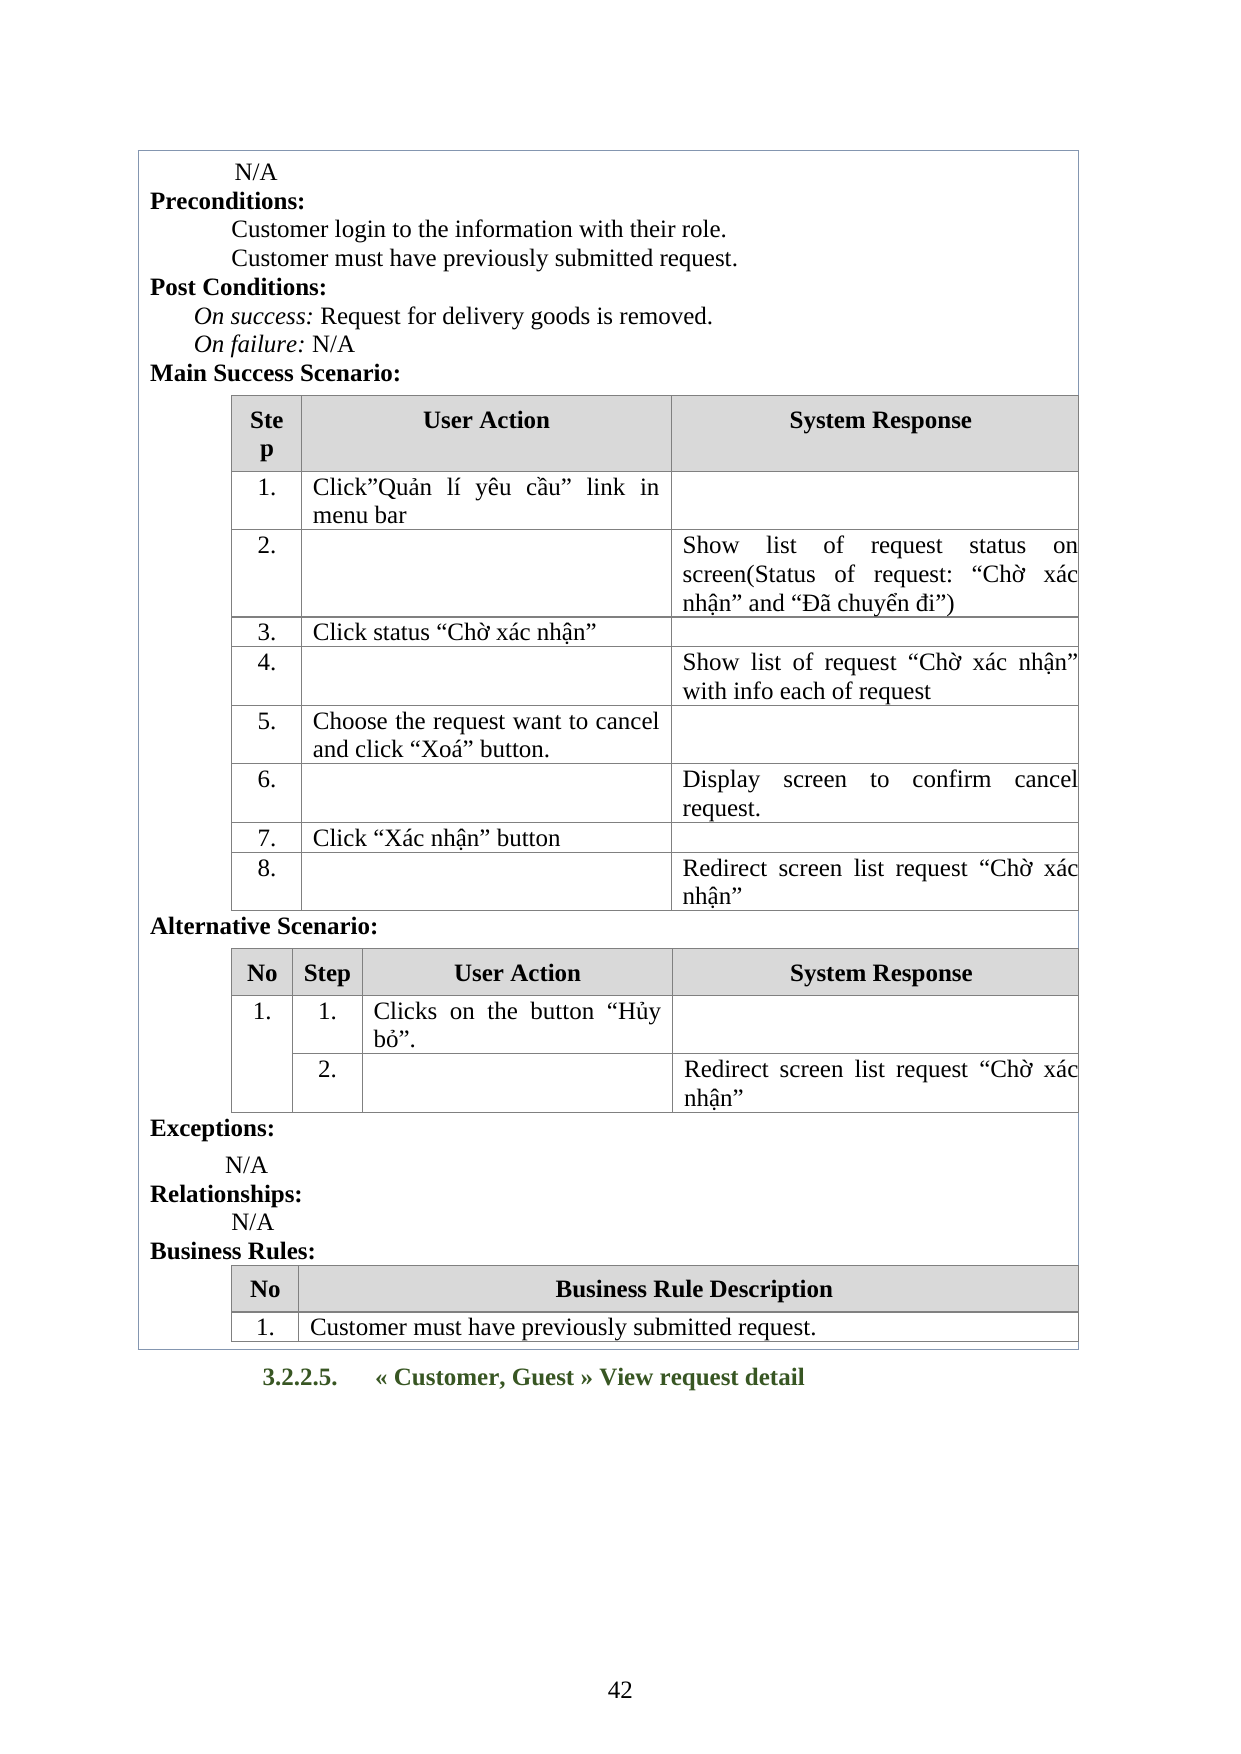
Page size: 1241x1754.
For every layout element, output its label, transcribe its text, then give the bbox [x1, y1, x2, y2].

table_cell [139, 151, 1078, 1348]
subtitle « Customer, Guest » View request detail [262, 1362, 1090, 1391]
